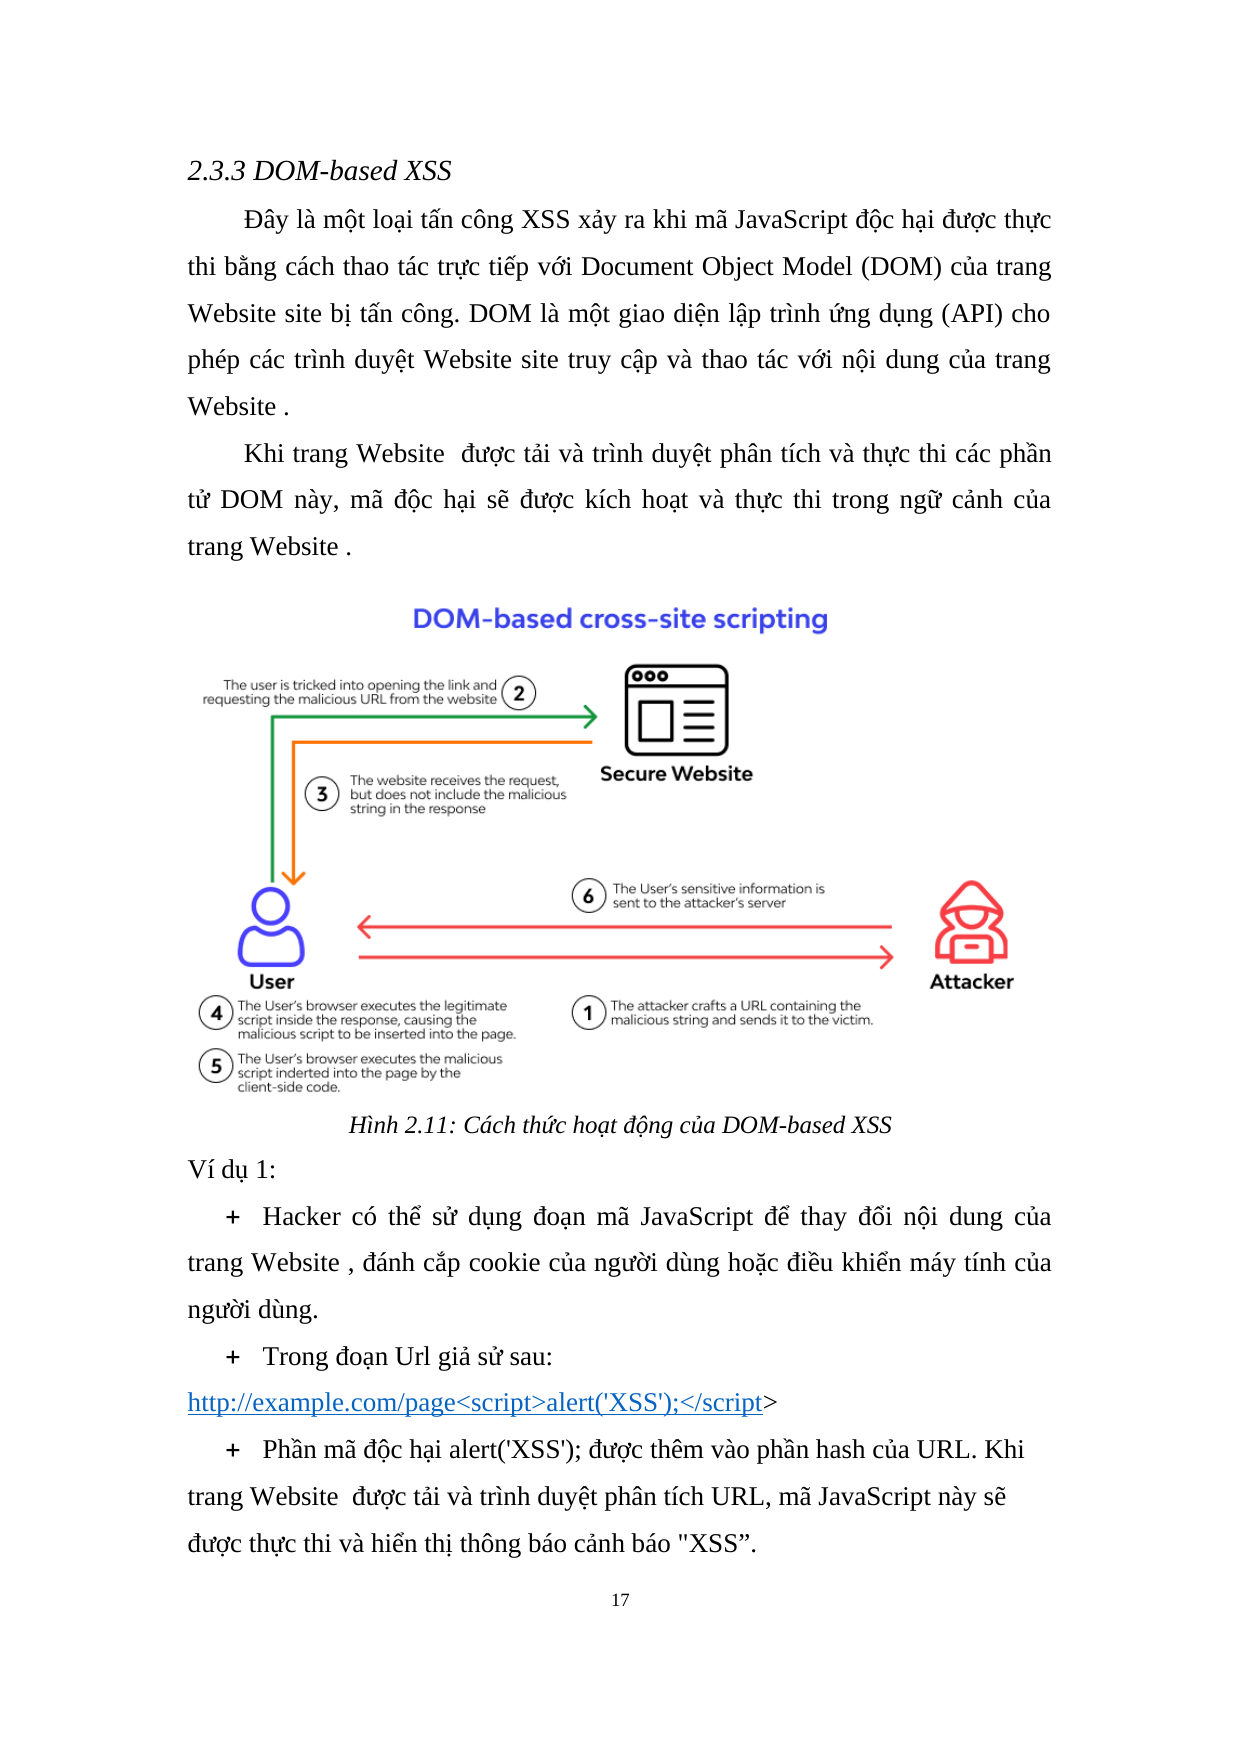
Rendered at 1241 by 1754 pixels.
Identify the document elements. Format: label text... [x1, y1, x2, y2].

list Khi trang Website được tải và trình duyệt phân tích và thực thi các phần tử DOM này, mã độc hại sẽ được kích hoạt và thực thi trong ngữ cảnh của trang Website . [187, 437, 1053, 561]
list Hacker có thể sử dụng đoạn mã JavaScript để thay đổi nội dung của trang Website , đánh cắp cookie của người dùng hoặc điều khiển máy tính của người dùng. [187, 1200, 1053, 1324]
list Trong đoạn Url giả sử sau: http://example.com/page<script>alert('XSS');</script> [187, 1340, 1053, 1418]
list Ví dụ 1: [187, 1153, 1053, 1184]
picture [188, 576, 1053, 1096]
list Phần mã độc hại alert('XSS'); được thêm vào phần hash của URL. Khi trang Website được tải và trình duyệt phân tích URL, mã JavaScript này sẽ được thực thi và hiển thị thông báo cảnh báo "XSS”. [187, 1433, 1053, 1558]
list Đây là một loại tấn công XSS xảy ra khi mã JavaScript độc hại được thực thi bằng cách thao tác trực tiếp với Document Object Model (DOM) của trang Website site bị tấn công. DOM là một giao diện lập trình ứng dụng (API) cho phép các trình duyệt Website site truy cập và thao tác với nội dung của trang Website . [187, 203, 1053, 421]
list 2.3.3 DOM-based XSS [187, 153, 1053, 187]
